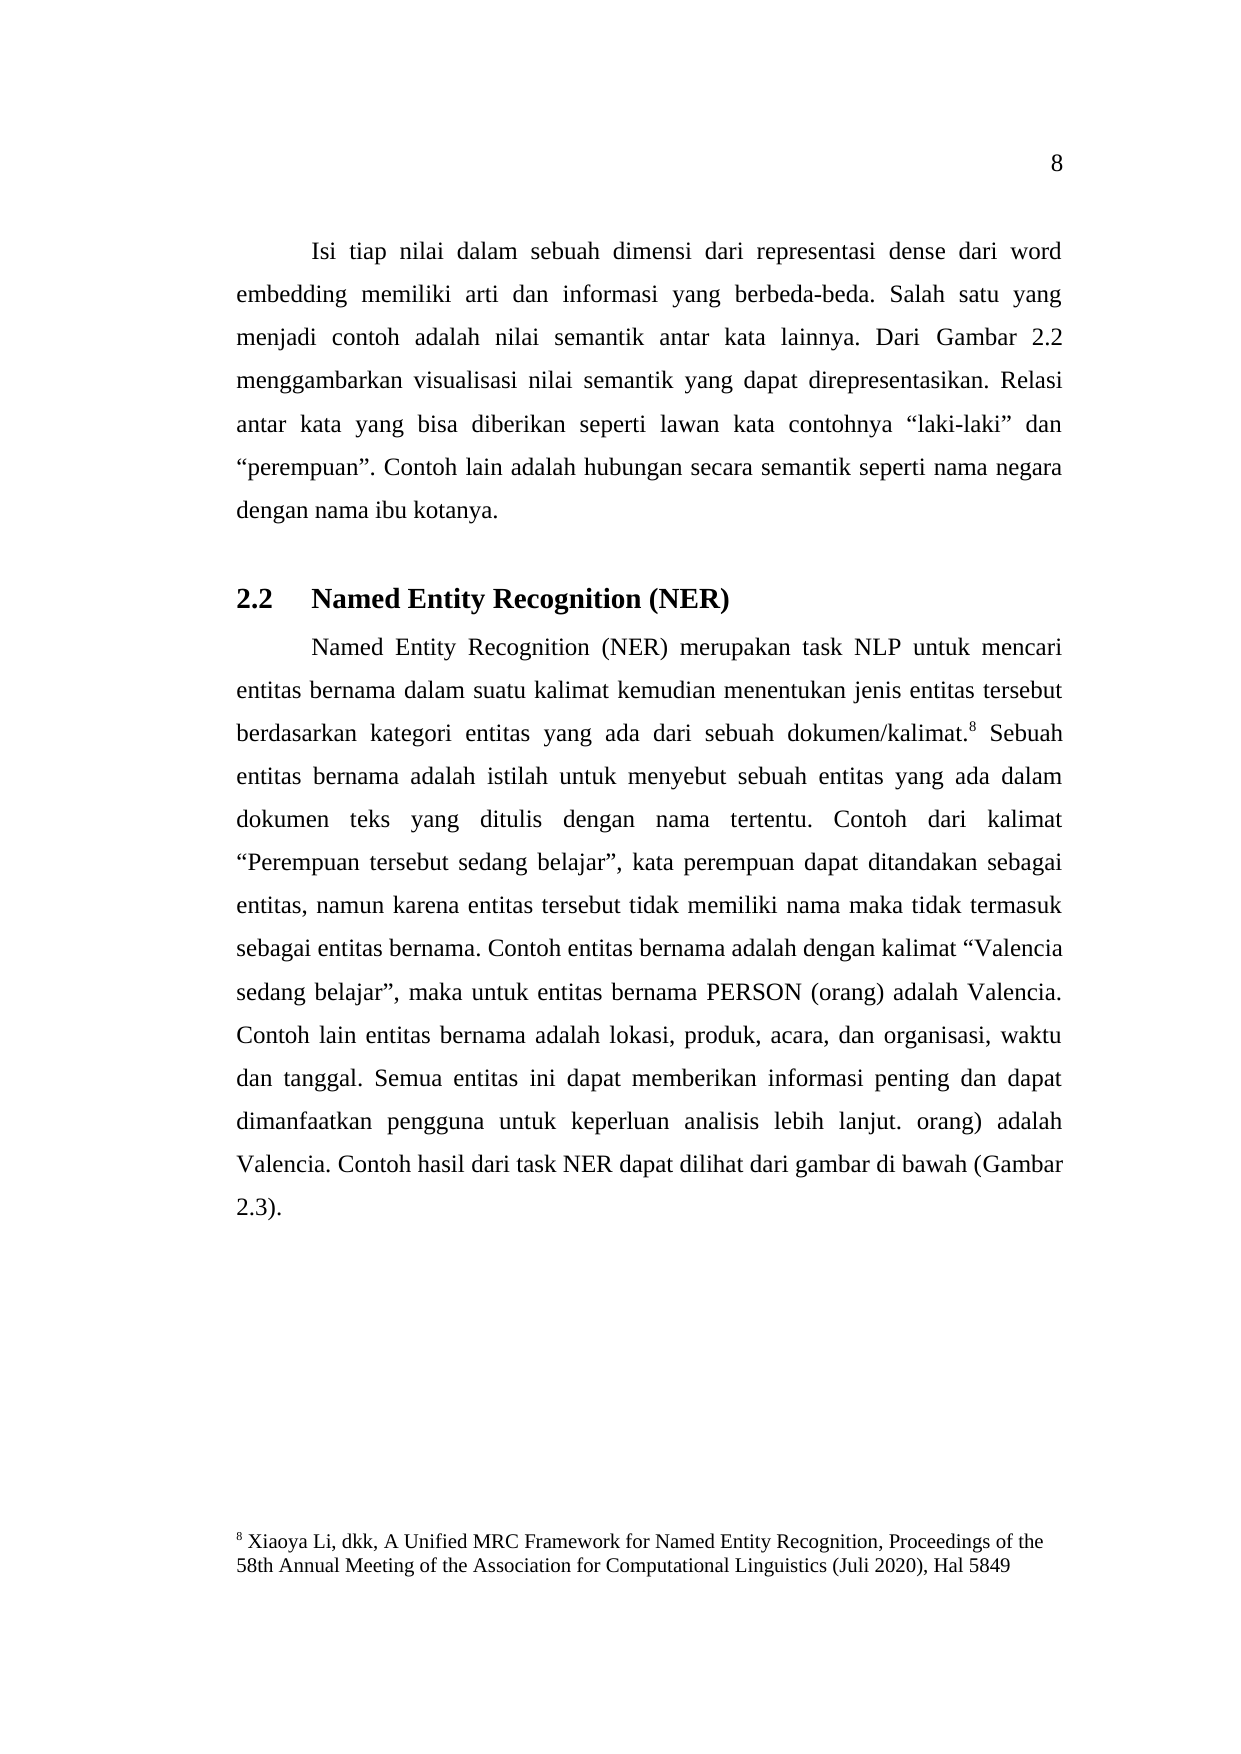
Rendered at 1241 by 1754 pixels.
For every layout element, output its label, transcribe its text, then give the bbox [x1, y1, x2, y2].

text Isi tiap nilai dalam sebuah dimensi dari representasi dense dari word embedding memiliki arti dan informasi yang berbeda-beda. Salah satu yang menjadi contoh adalah nilai semantik antar kata lainnya. Dari gambar 2.2 menggambarkan visualisasi nilai semantik yang dapat direpresentasikan. Relasi antar kata yang bisa diberikan seperti lawan kata contohnya “laki-laki” dan “perempuan”. Contoh lain adalah hubungan secara semantik seperti nama negara dengan nama ibu kotanya. [236, 236, 1063, 524]
subtitle Named Entity Recognition (NER) [236, 581, 1063, 615]
text Named Entity Recognition (NER) merupakan task NLP untuk mencari entitas bernama dalam suatu kalimat kemudian menentukan jenis entitas tersebut berdasarkan kategori entitas yang ada dari sebuah dokumen/kalimat. Sebuah entitas bernama adalah istilah untuk menyebut sebuah entitas yang ada dalam dokumen teks yang ditulis dengan nama tertentu. Contoh dari kalimat “Perempuan tersebut sedang belajar”, kata perempuan dapat ditandakan sebagai entitas, namun karena entitas tersebut tidak memiliki nama maka tidak termasuk sebagai entitas bernama. Contoh entitas bernama adalah dengan kalimat “Valencia sedang belajar”, maka untuk entitas bernama PERSON (orang) adalah Valencia. Contoh lain entitas bernama adalah lokasi, produk, acara, dan organisasi, waktu dan tanggal. Semua entitas ini dapat memberikan informasi penting dan dapat dimanfaatkan pengguna untuk keperluan analisis lebih lanjut. orang) adalah Valencia. Contoh hasil dari task NER dapat dilihat dari gambar di bawah (gambar 2.3). [236, 632, 1063, 1221]
